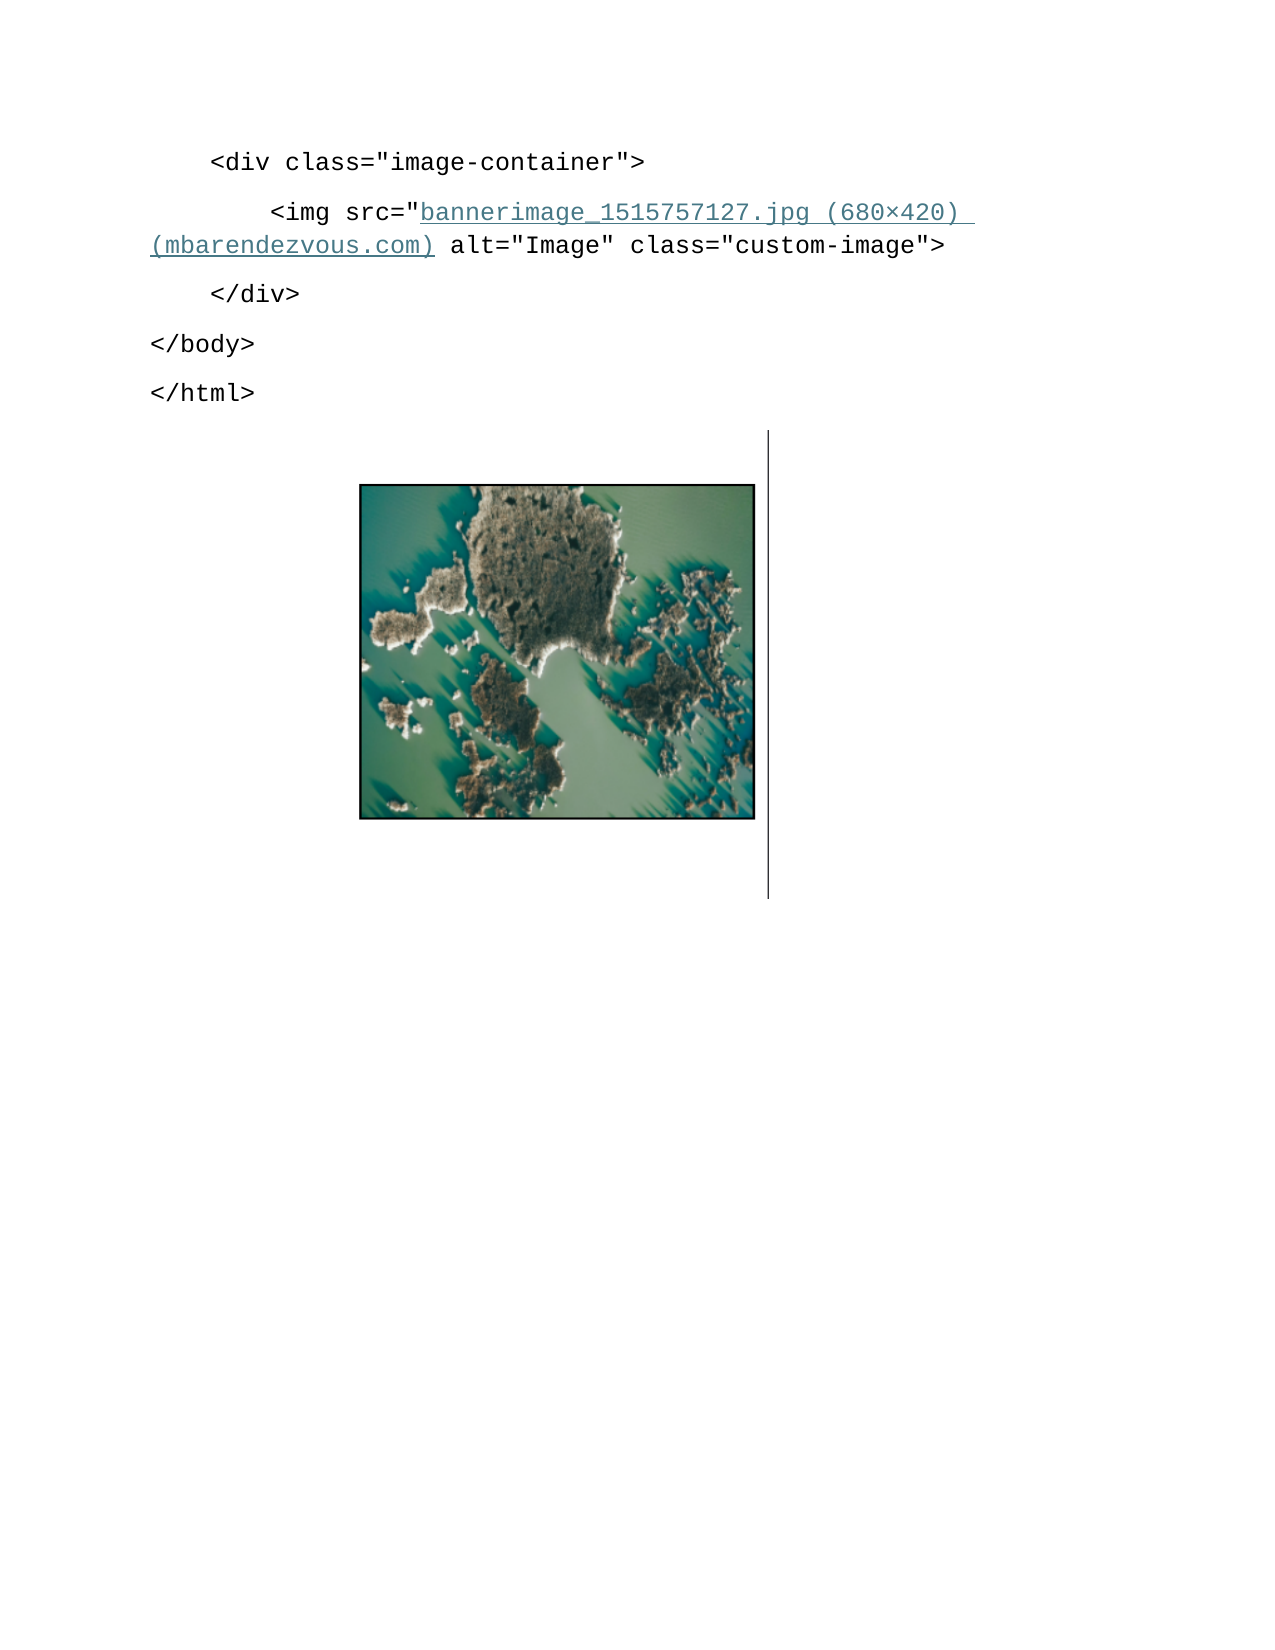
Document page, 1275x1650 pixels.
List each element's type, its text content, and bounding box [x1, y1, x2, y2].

picture [150, 430, 769, 899]
text </body> [150, 331, 1125, 359]
text </div> [150, 282, 1125, 310]
text <img src="bannerimage_1515757127.jpg (680×420) (mbarendezvous.com) alt="Image" class="custom-image"> [150, 199, 1125, 261]
text <div class="image-container"> [150, 150, 1125, 178]
text </html> [150, 381, 1125, 409]
